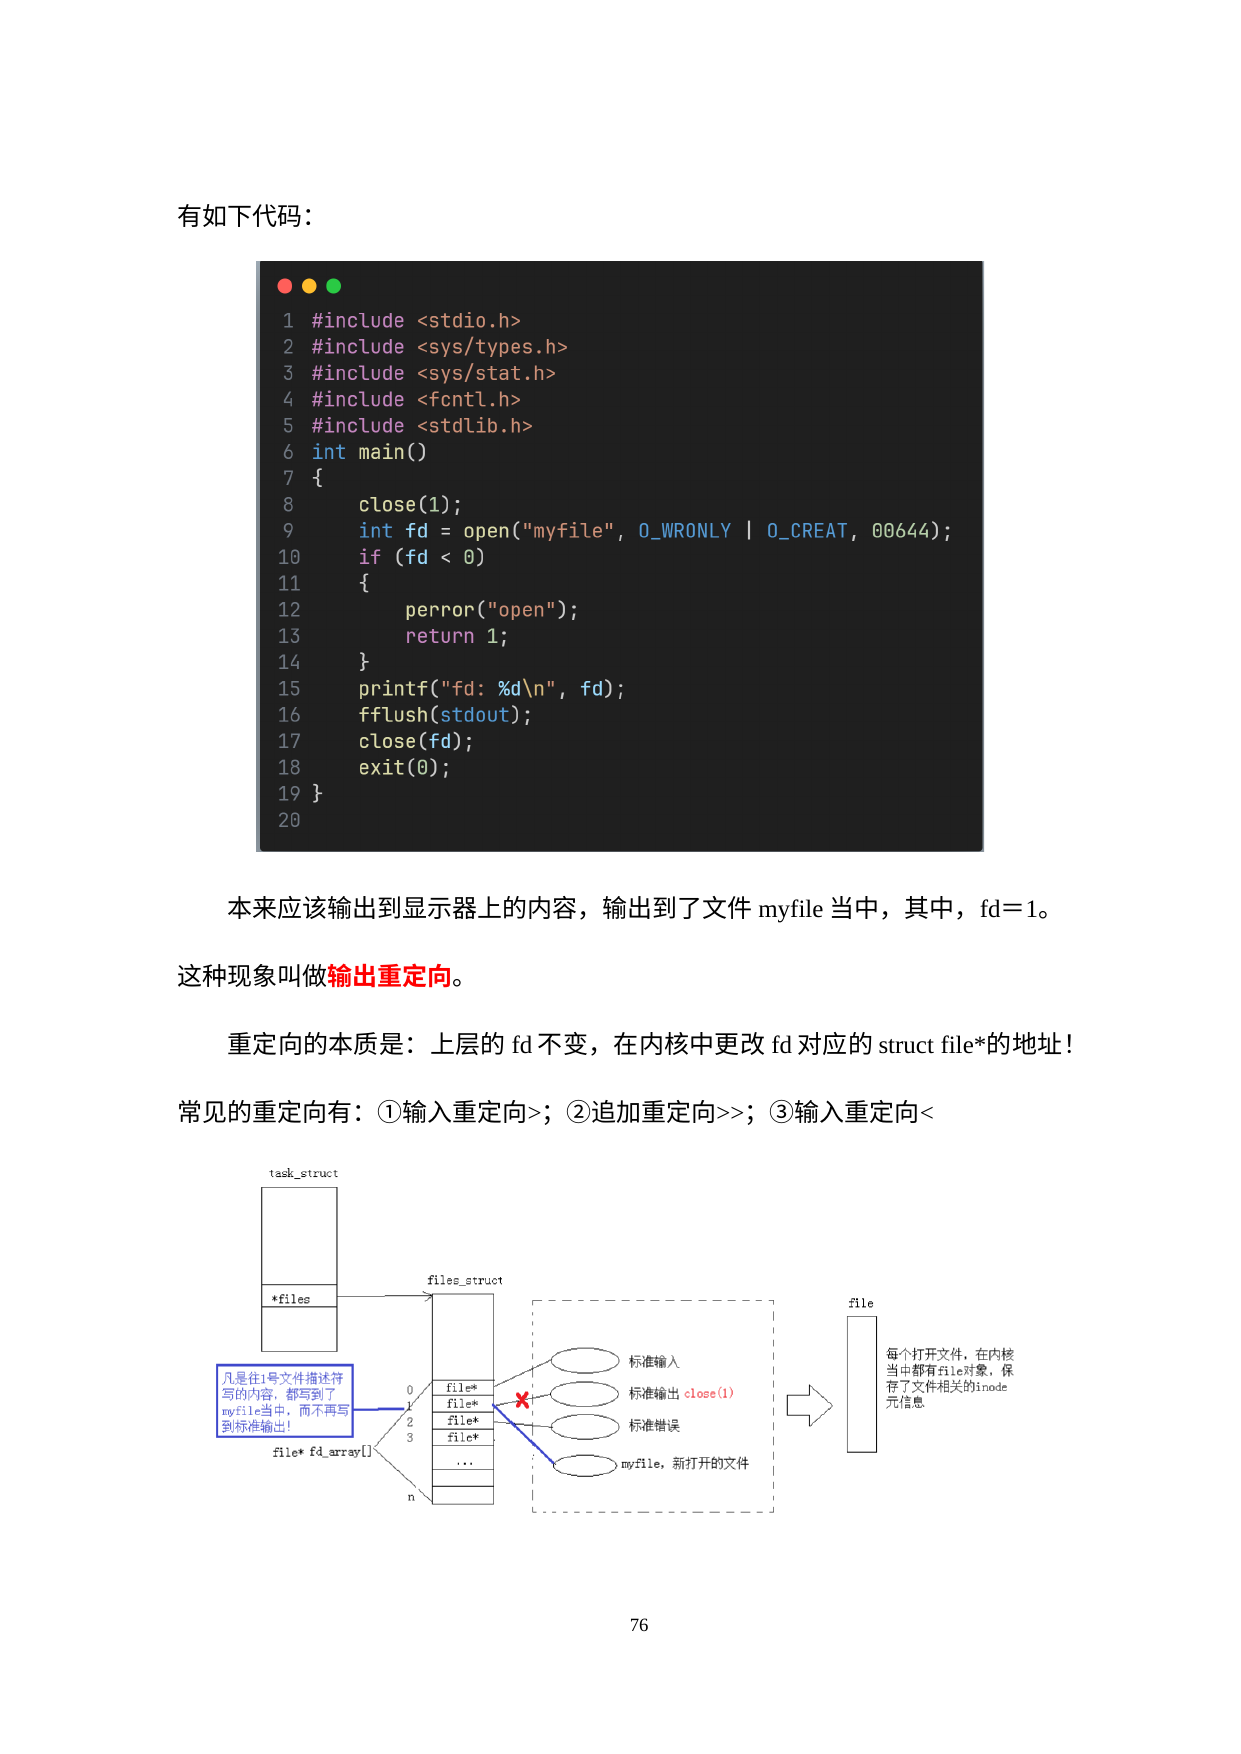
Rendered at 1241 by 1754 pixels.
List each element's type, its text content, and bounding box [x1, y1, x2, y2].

text 本来应该输出到显示器上的内容，输出到了文件 myfile 当中，其中，fd＝1。这种现象叫做输出重定向。 [177, 872, 1063, 1008]
picture [256, 261, 985, 852]
text 重定向的本质是：上层的fd不变，在内核中更改fd对应的struct file*的地址！常见的重定向有：①输入重定向>；②追加重定向>>；③输入重定向< [177, 1008, 1063, 1144]
picture [206, 1156, 1034, 1524]
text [177, 181, 1063, 249]
